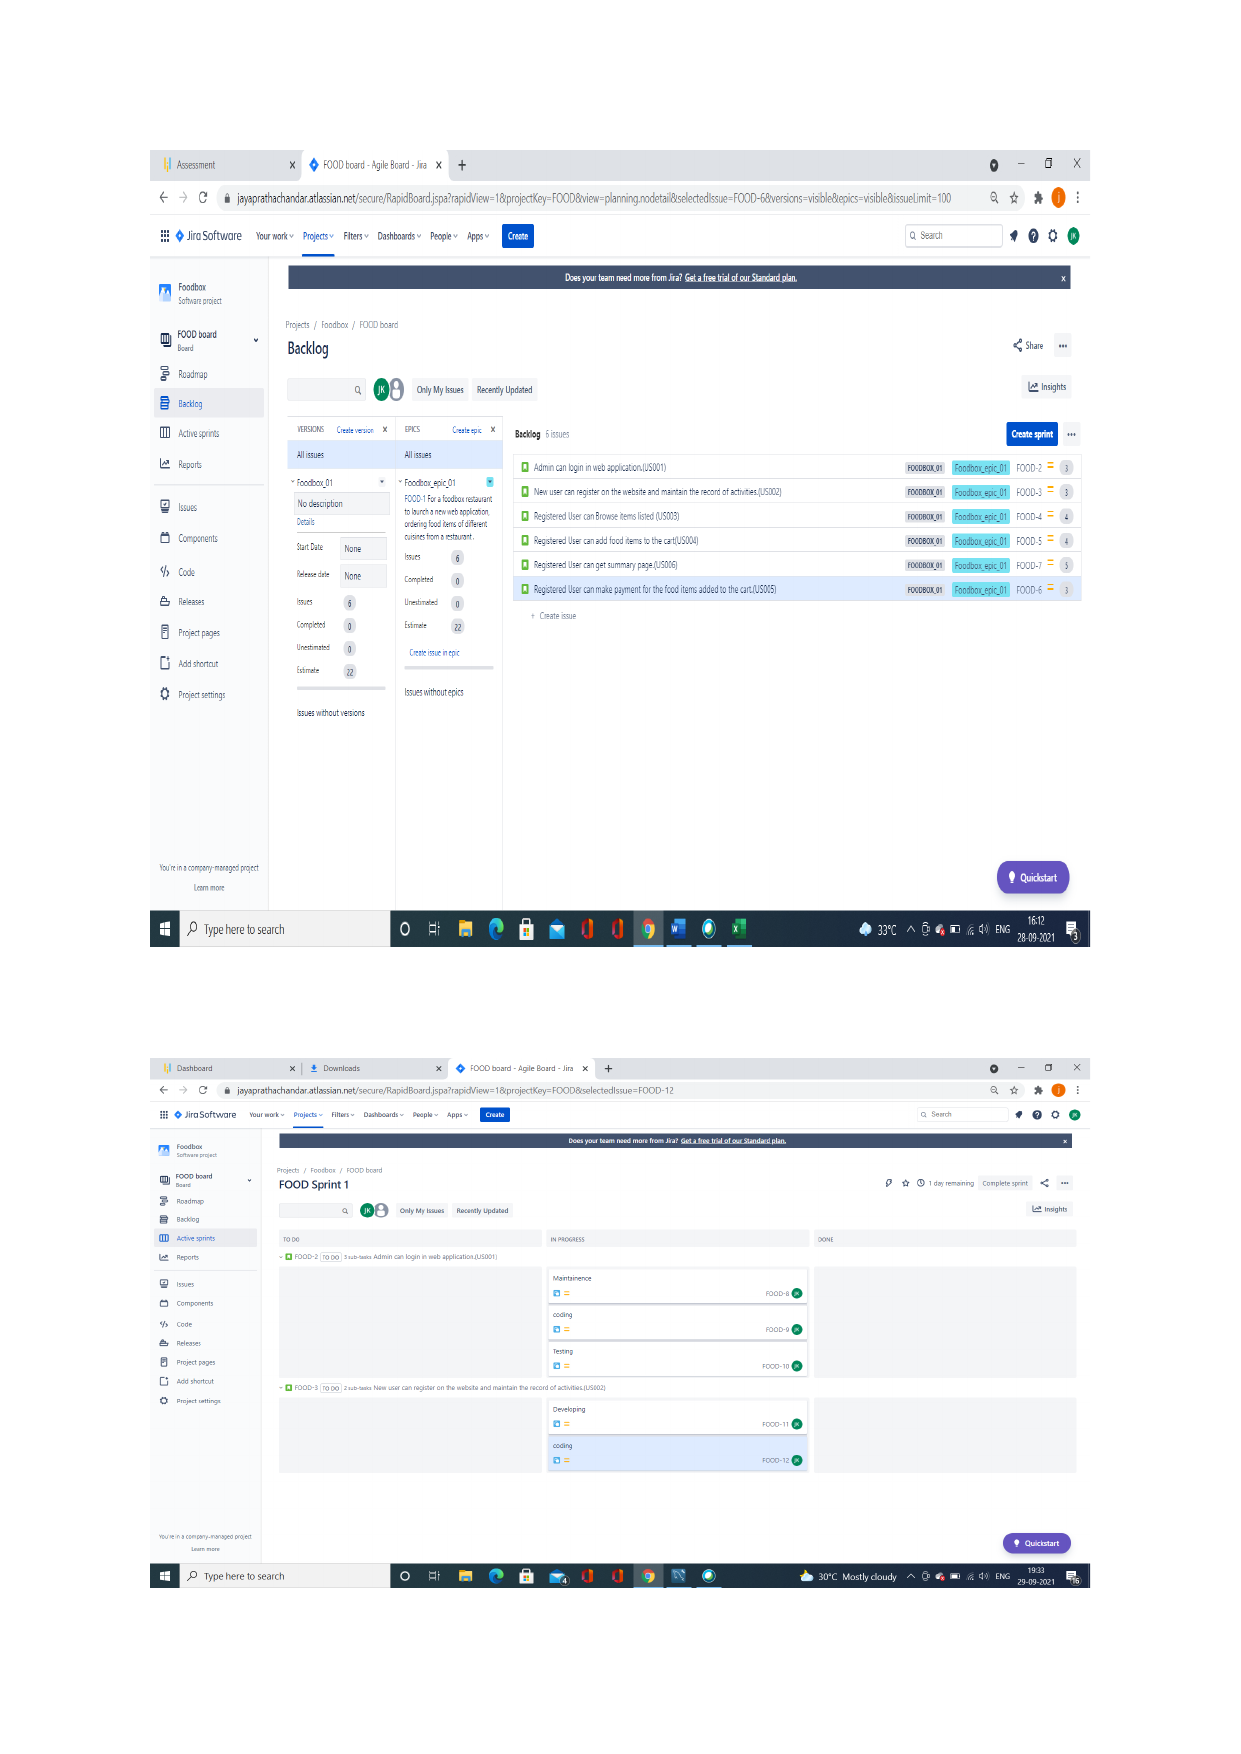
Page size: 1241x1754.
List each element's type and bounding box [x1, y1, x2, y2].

picture [150, 150, 1091, 947]
picture [150, 1058, 1091, 1588]
